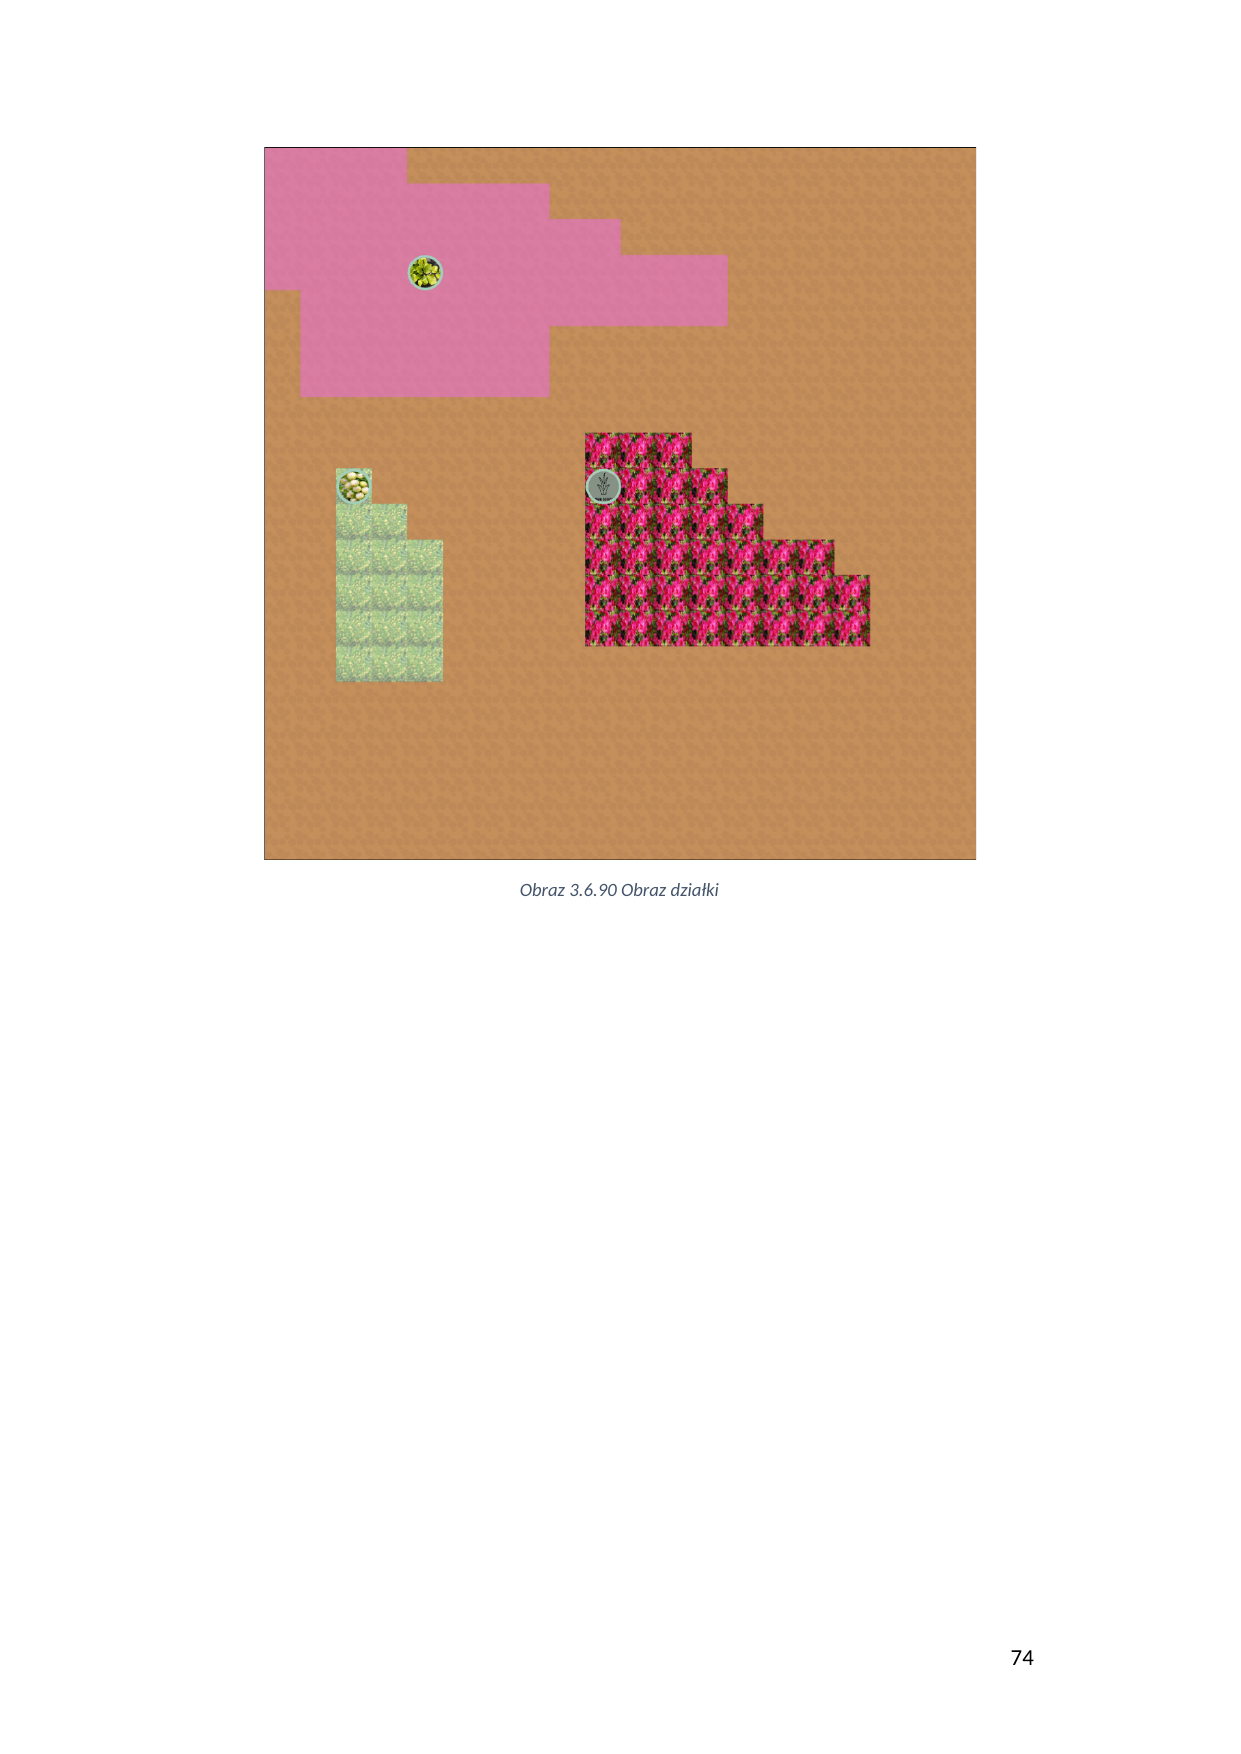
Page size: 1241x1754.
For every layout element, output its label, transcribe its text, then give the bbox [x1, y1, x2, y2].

picture [264, 147, 977, 860]
